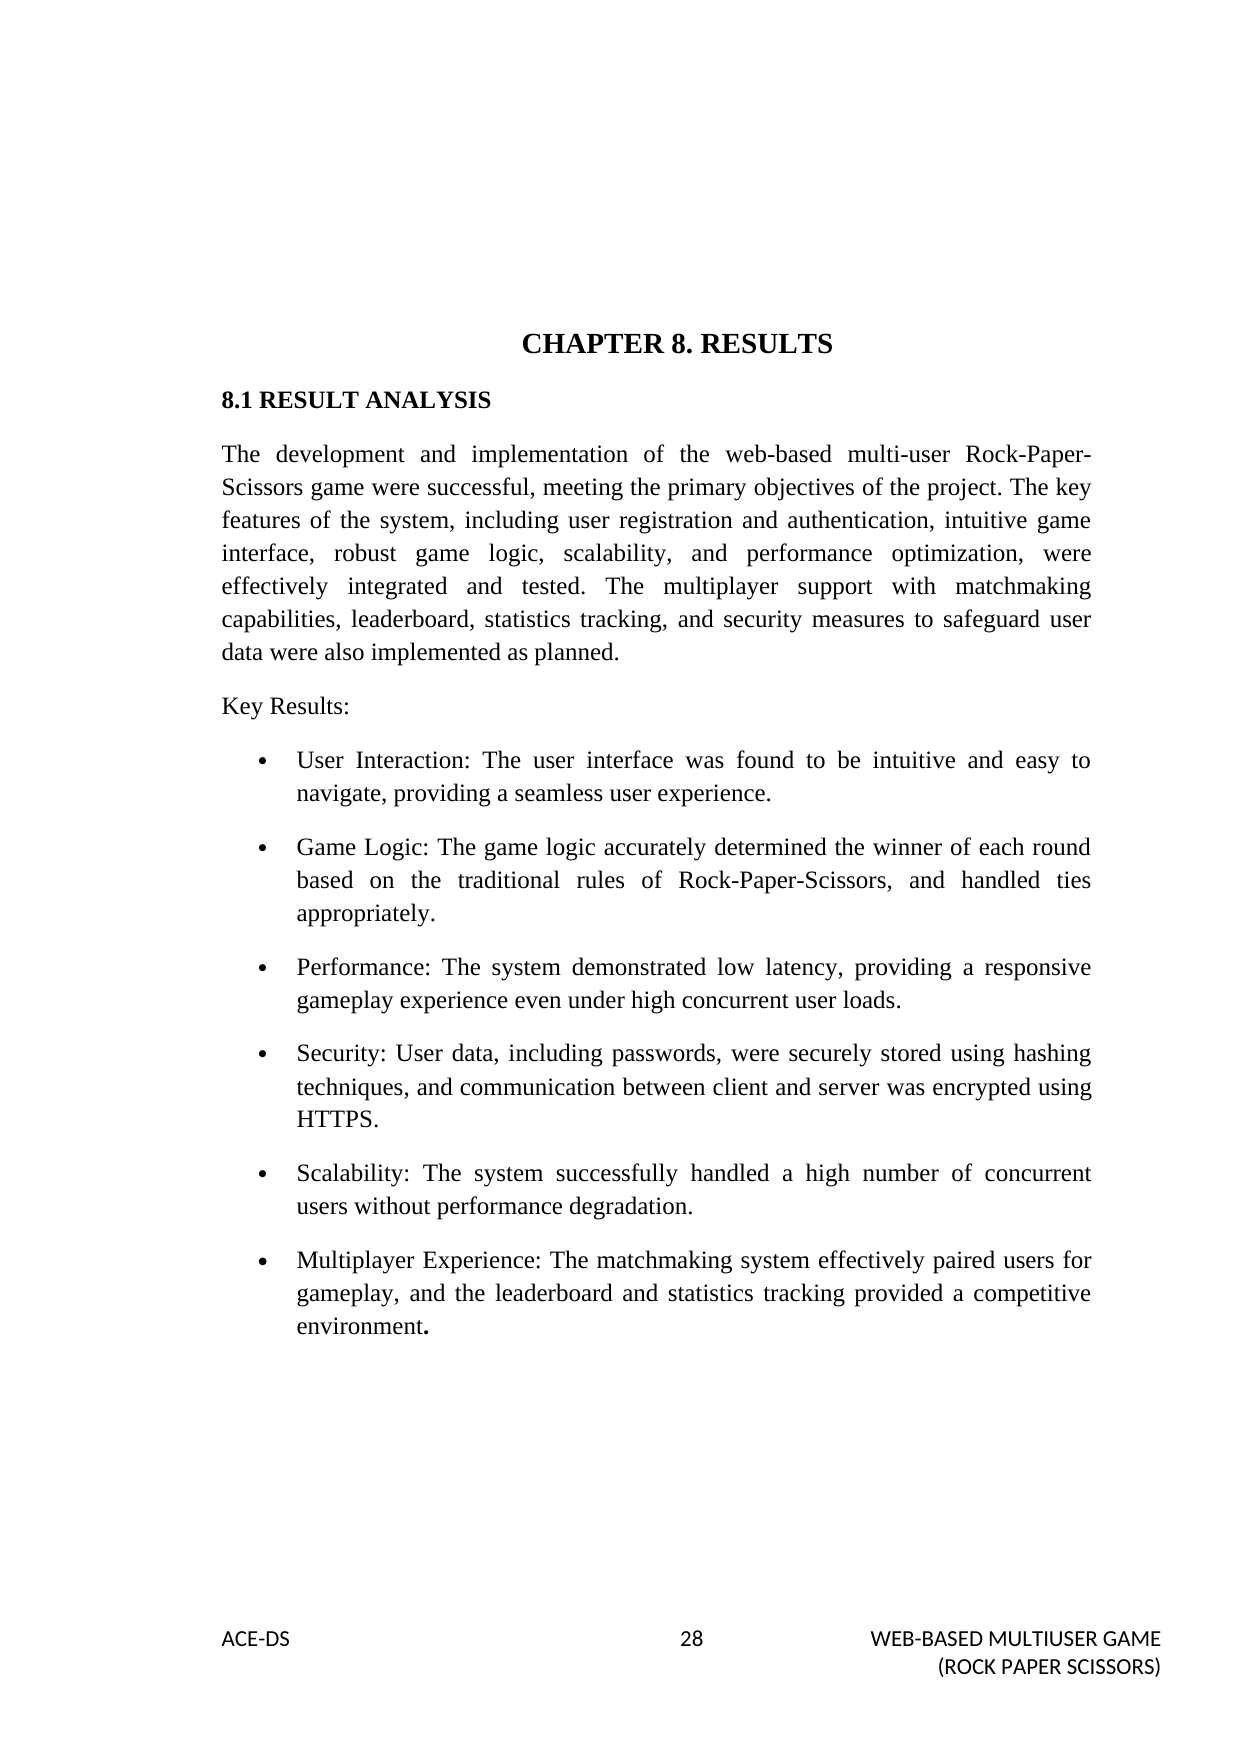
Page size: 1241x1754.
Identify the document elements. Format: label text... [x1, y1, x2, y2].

text The development and implementation of the web-based multi-user Rock-Paper-Scissors game were successful, meeting the primary objectives of the project. The key features of the system, including user registration and authentication, intuitive game interface, robust game logic, scalability, and performance optimization, were effectively integrated and tested. The multiplayer support with matchmaking capabilities, leaderboard, statistics tracking, and security measures to safeguard user data were also implemented as planned. [221, 439, 1092, 666]
list Performance: The system demonstrated low latency, providing a responsive gameplay experience even under high concurrent user loads. [259, 952, 1092, 1013]
list Game Logic: The game logic accurately determined the winner of each round based on the traditional rules of Rock-Paper-Scissors, and handled ties appropriately. [259, 832, 1092, 927]
list Multiplayer Experience: The matchmaking system effectively paired users for gameplay, and the leaderboard and statistics tracking provided a competitive environment. [259, 1245, 1092, 1340]
text CHAPTER 8. RESULTS [446, 326, 1092, 359]
list Security: User data, including passwords, were securely stored using hashing techniques, and communication between client and server was encrypted using HTTPS. [259, 1038, 1092, 1133]
list Scalability: The system successfully handled a high number of concurrent users without performance degradation. [259, 1158, 1092, 1220]
text 8.1 RESULT ANALYSIS [221, 385, 1092, 414]
list User Interaction: The user interface was found to be intuitive and easy to navigate, providing a seamless user experience. [259, 745, 1092, 807]
text Key Results: [221, 691, 1092, 720]
